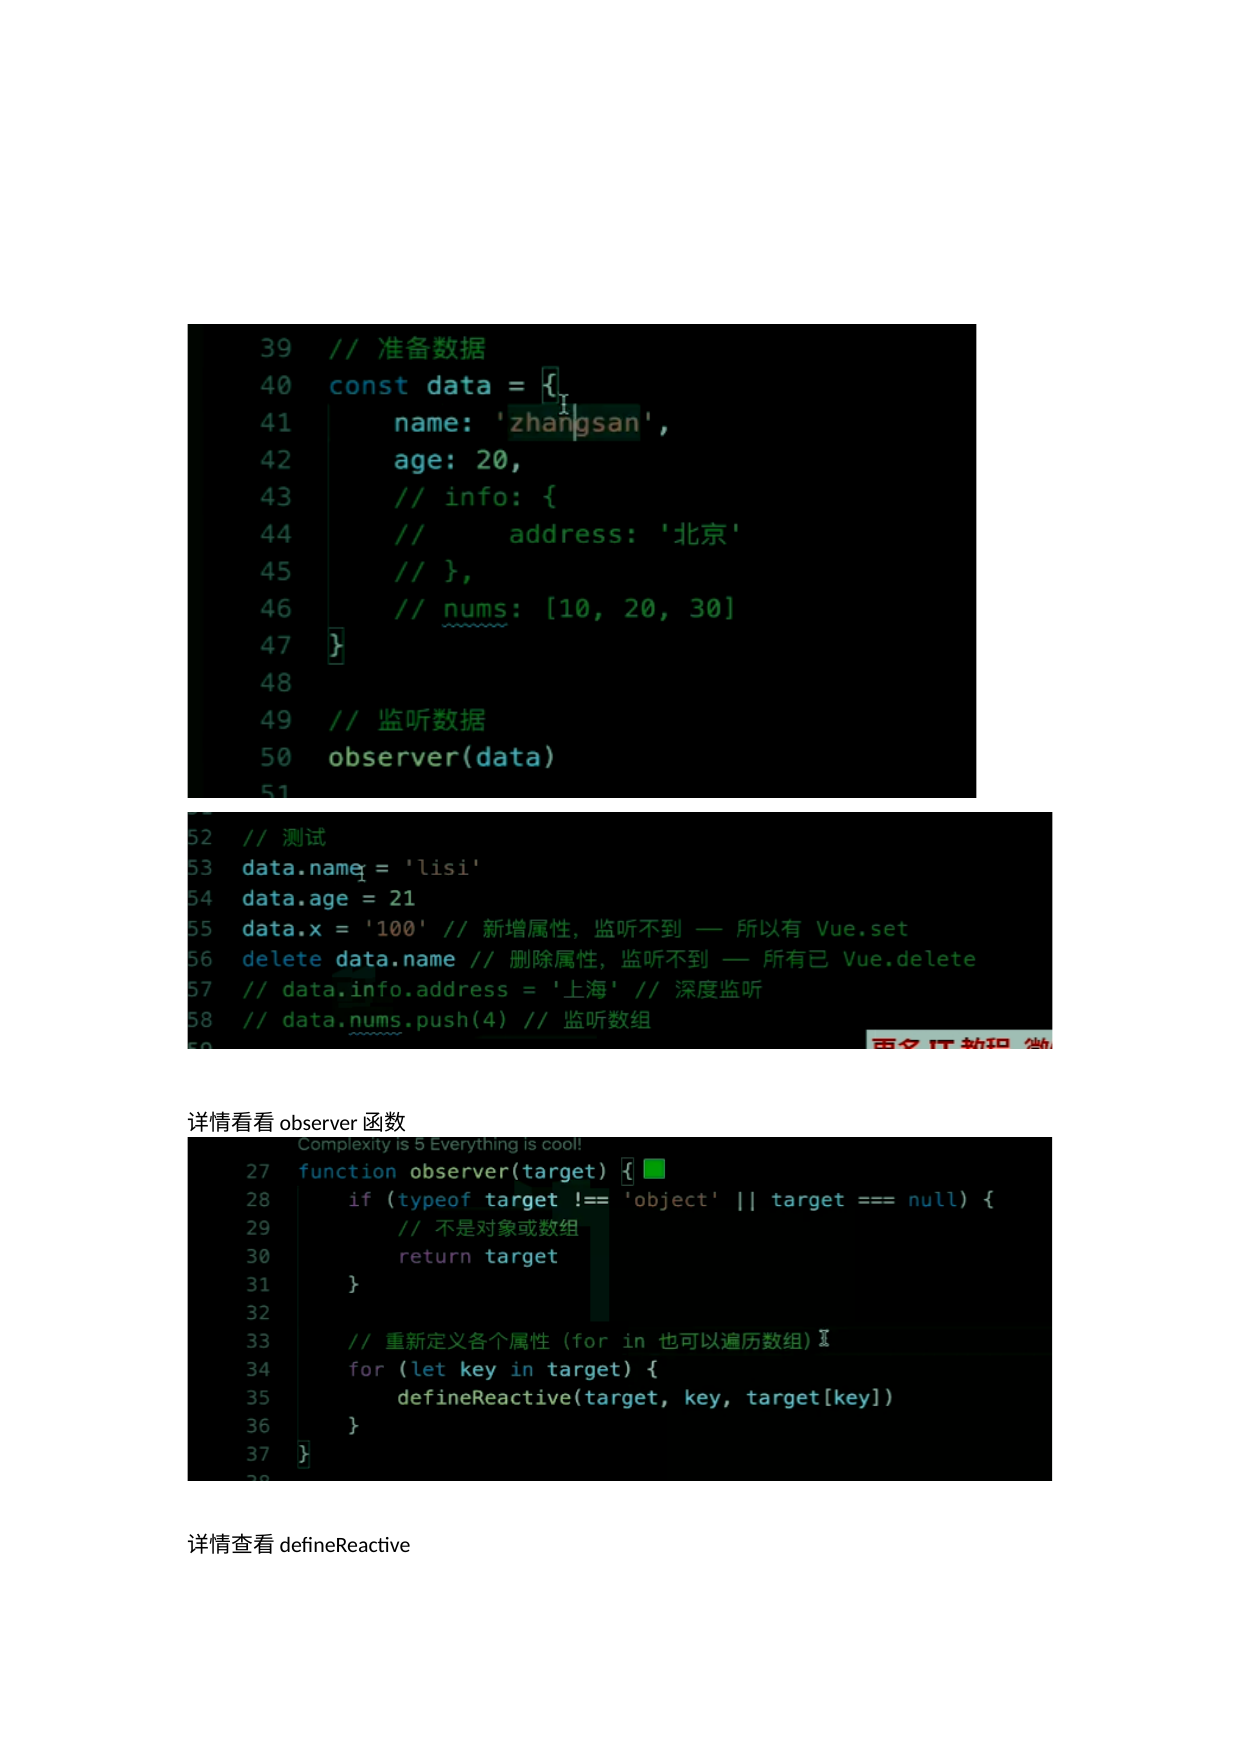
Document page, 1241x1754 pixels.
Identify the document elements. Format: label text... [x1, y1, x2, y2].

picture [187, 812, 1053, 1049]
list 详情查看defineReactive [187, 1527, 1053, 1559]
list 详情看看observer函数 [187, 1104, 1053, 1137]
picture [187, 324, 977, 798]
picture [187, 1137, 1053, 1481]
